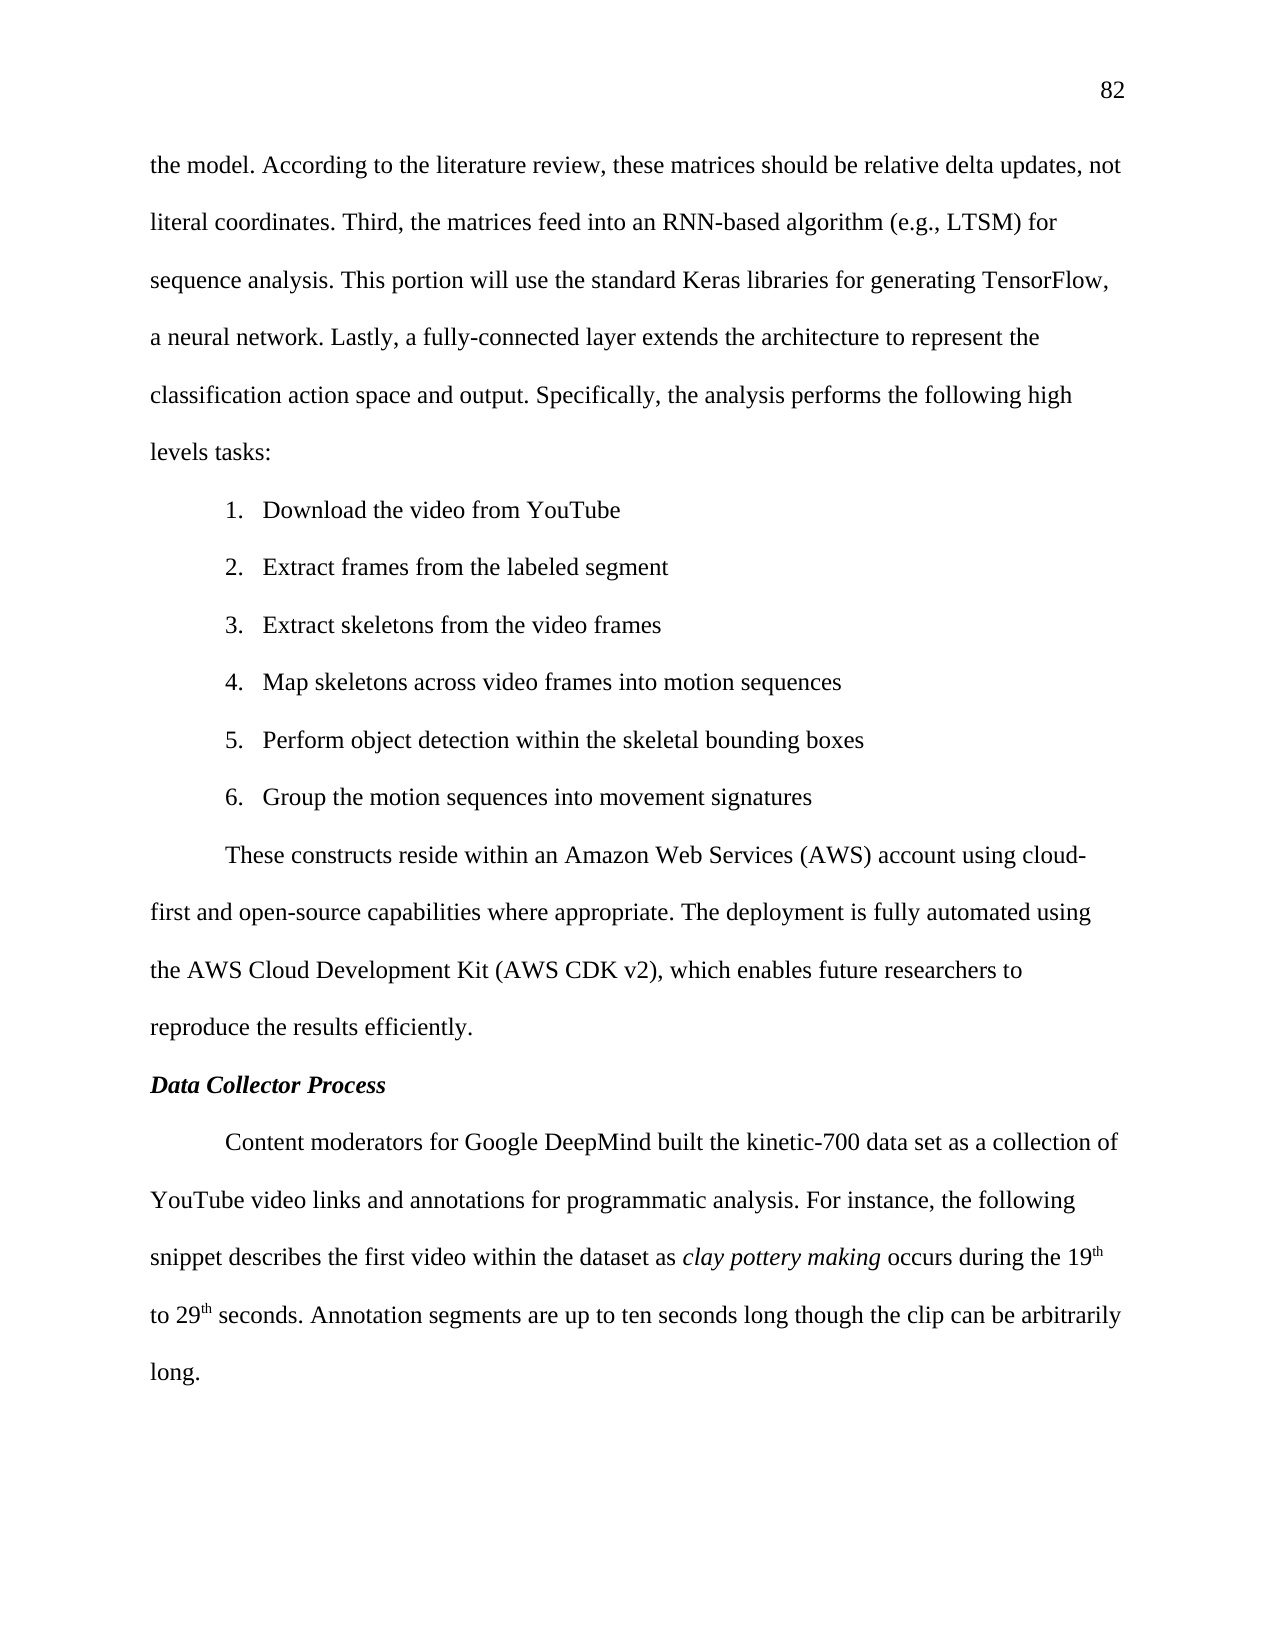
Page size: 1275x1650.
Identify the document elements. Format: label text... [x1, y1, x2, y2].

list Extract skeletons from the video frames [225, 610, 1125, 639]
list Download the video from YouTube [225, 495, 1125, 524]
subtitle Data Collector Process [150, 1070, 1125, 1099]
text Content moderators for Google DeepMind built the kinetic-700 data set as a collection of YouTube video links and annotations for programmatic analysis. For instance, the following snippet describes the first video within the dataset as clay pottery making occurs during the 19th to 29th seconds. Annotation segments are up to ten seconds long though the clip can be arbitrarily long. [150, 1127, 1125, 1386]
list Extract frames from the labeled segment [225, 552, 1125, 581]
list Perform object detection within the skeletal bounding boxes [225, 725, 1125, 754]
list Map skeletons across video frames into motion sequences [225, 667, 1125, 696]
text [150, 150, 1125, 466]
list Group the motion sequences into movement signatures [225, 782, 1125, 811]
text These constructs reside within an Amazon Web Services (AWS) account using cloud-first and open-source capabilities where appropriate. The deployment is fully automated using the AWS Cloud Development Kit (AWS CDK v2), which enables future researchers to reproduce the results efficiently. [150, 840, 1125, 1041]
